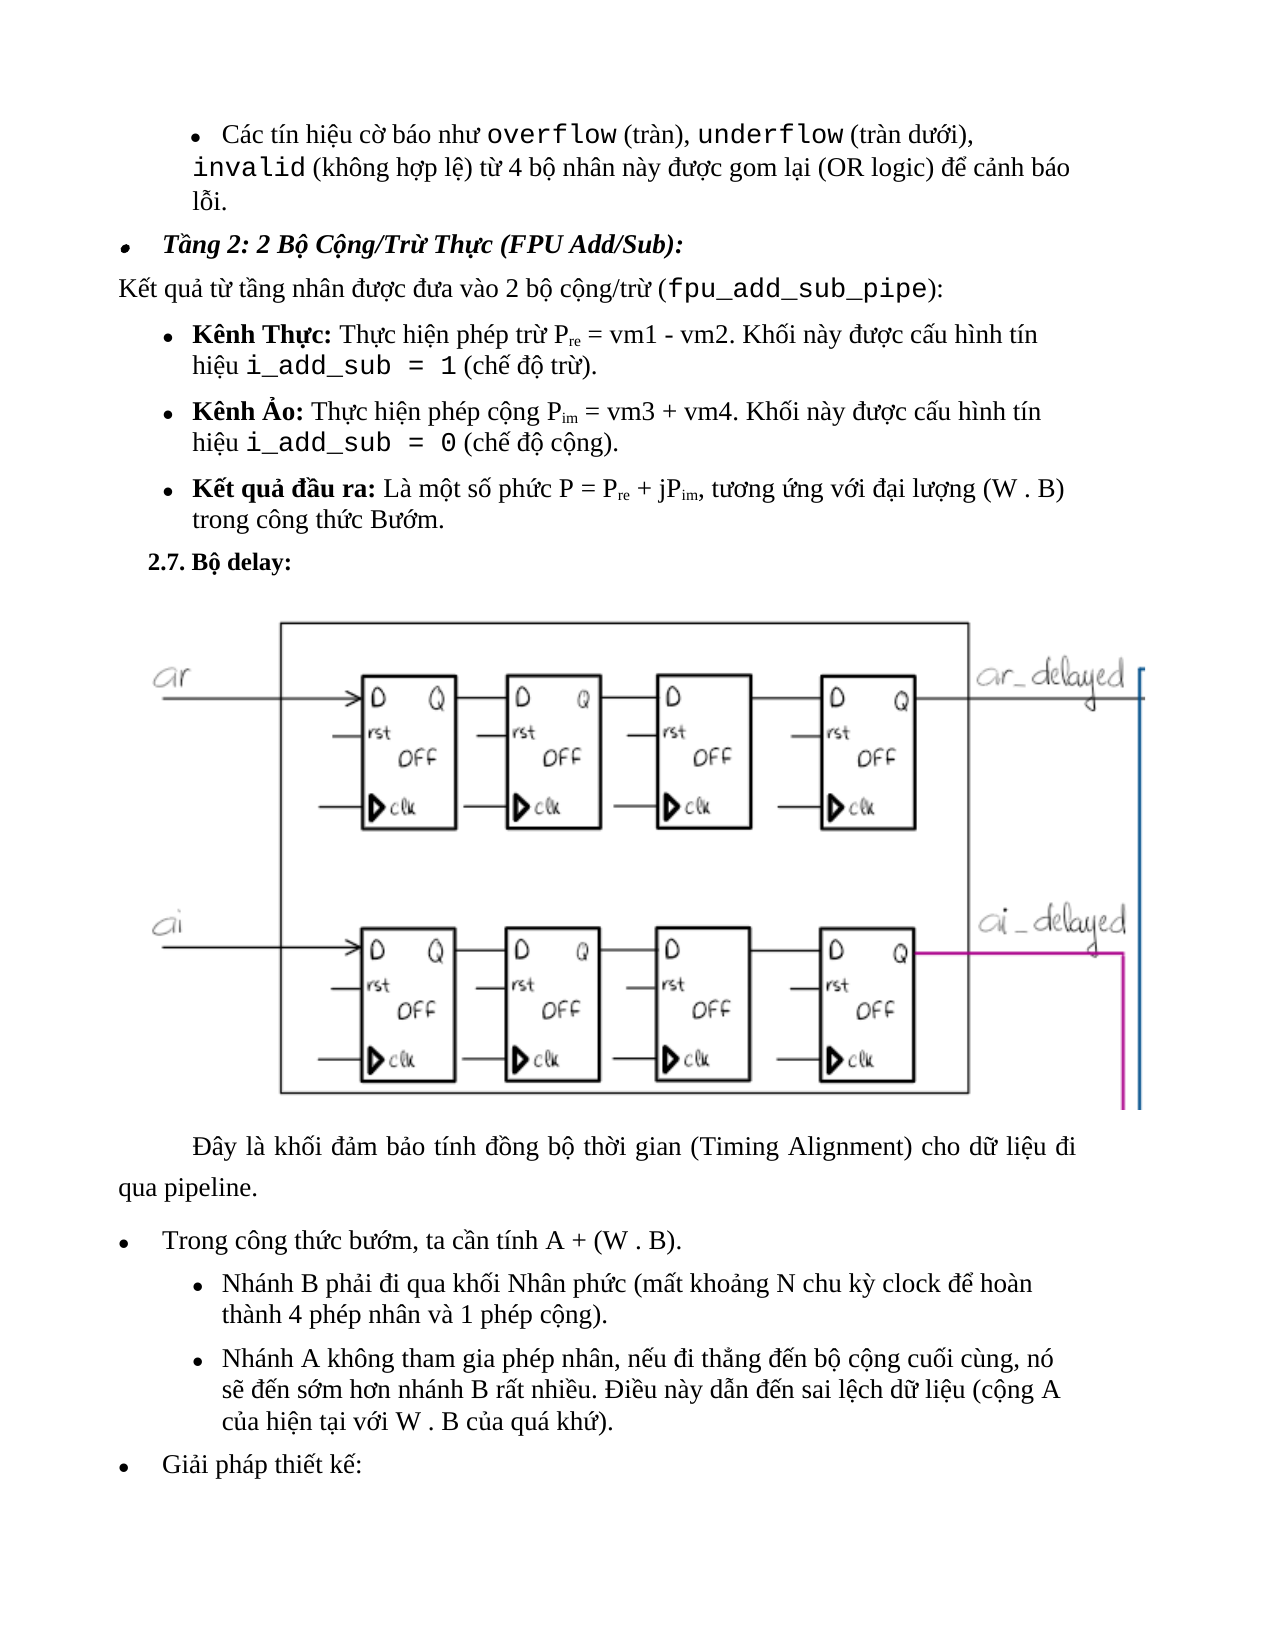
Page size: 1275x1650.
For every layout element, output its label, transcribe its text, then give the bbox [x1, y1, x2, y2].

list Các tín hiệu cờ báo như overflow (tràn), underflow (tràn dưới), invalid (không hợp lệ) từ 4 bộ nhân này được gom lại (OR logic) để cảnh báo lỗi. [190, 118, 1078, 216]
list Nhánh A không tham gia phép nhân, nếu đi thẳng đến bộ cộng cuối cùng, nó sẽ đến sớm hơn nhánh B rất nhiều. Điều này dẫn đến sai lệch dữ liệu (cộng A của hiện tại với W . B của quá khứ). [192, 1342, 1078, 1436]
list Kênh Ảo: Thực hiện phép cộng Pim = vm3 + vm4. Khối này được cấu hình tín hiệu i_add_sub = 0 (chế độ cộng). [162, 395, 1078, 460]
list Kênh Thực: Thực hiện phép trừ Pre = vm1 - vm2. Khối này được cấu hình tín hiệu i_add_sub = 1 (chế độ trừ). [162, 318, 1078, 383]
list Tầng 2: 2 Bộ Cộng/Trừ Thực (FPU Add/Sub): [118, 229, 1078, 260]
list Trong công thức bướm, ta cần tính A + (W . B). [118, 1224, 1078, 1255]
text Đây là khối đảm bảo tính đồng bộ thời gian (Timing Alignment) cho dữ liệu đi qua pipeline. [118, 1131, 1078, 1202]
list Giải pháp thiết kế: [118, 1448, 1078, 1479]
list Nhánh B phải đi qua khối Nhân phức (mất khoảng N chu kỳ clock để hoàn thành 4 phép nhân và 1 phép cộng). [192, 1267, 1078, 1330]
text Kết quả từ tầng nhân được đưa vào 2 bộ cộng/trừ (fpu_add_sub_pipe): [118, 272, 1078, 306]
picture [132, 597, 1146, 1110]
subtitle 2.7. Bộ delay: [148, 547, 1078, 576]
list Kết quả đầu ra: Là một số phức P = Pre + jPim, tương ứng với đại lượng (W . B) trong công thức Bướm. [162, 472, 1078, 535]
